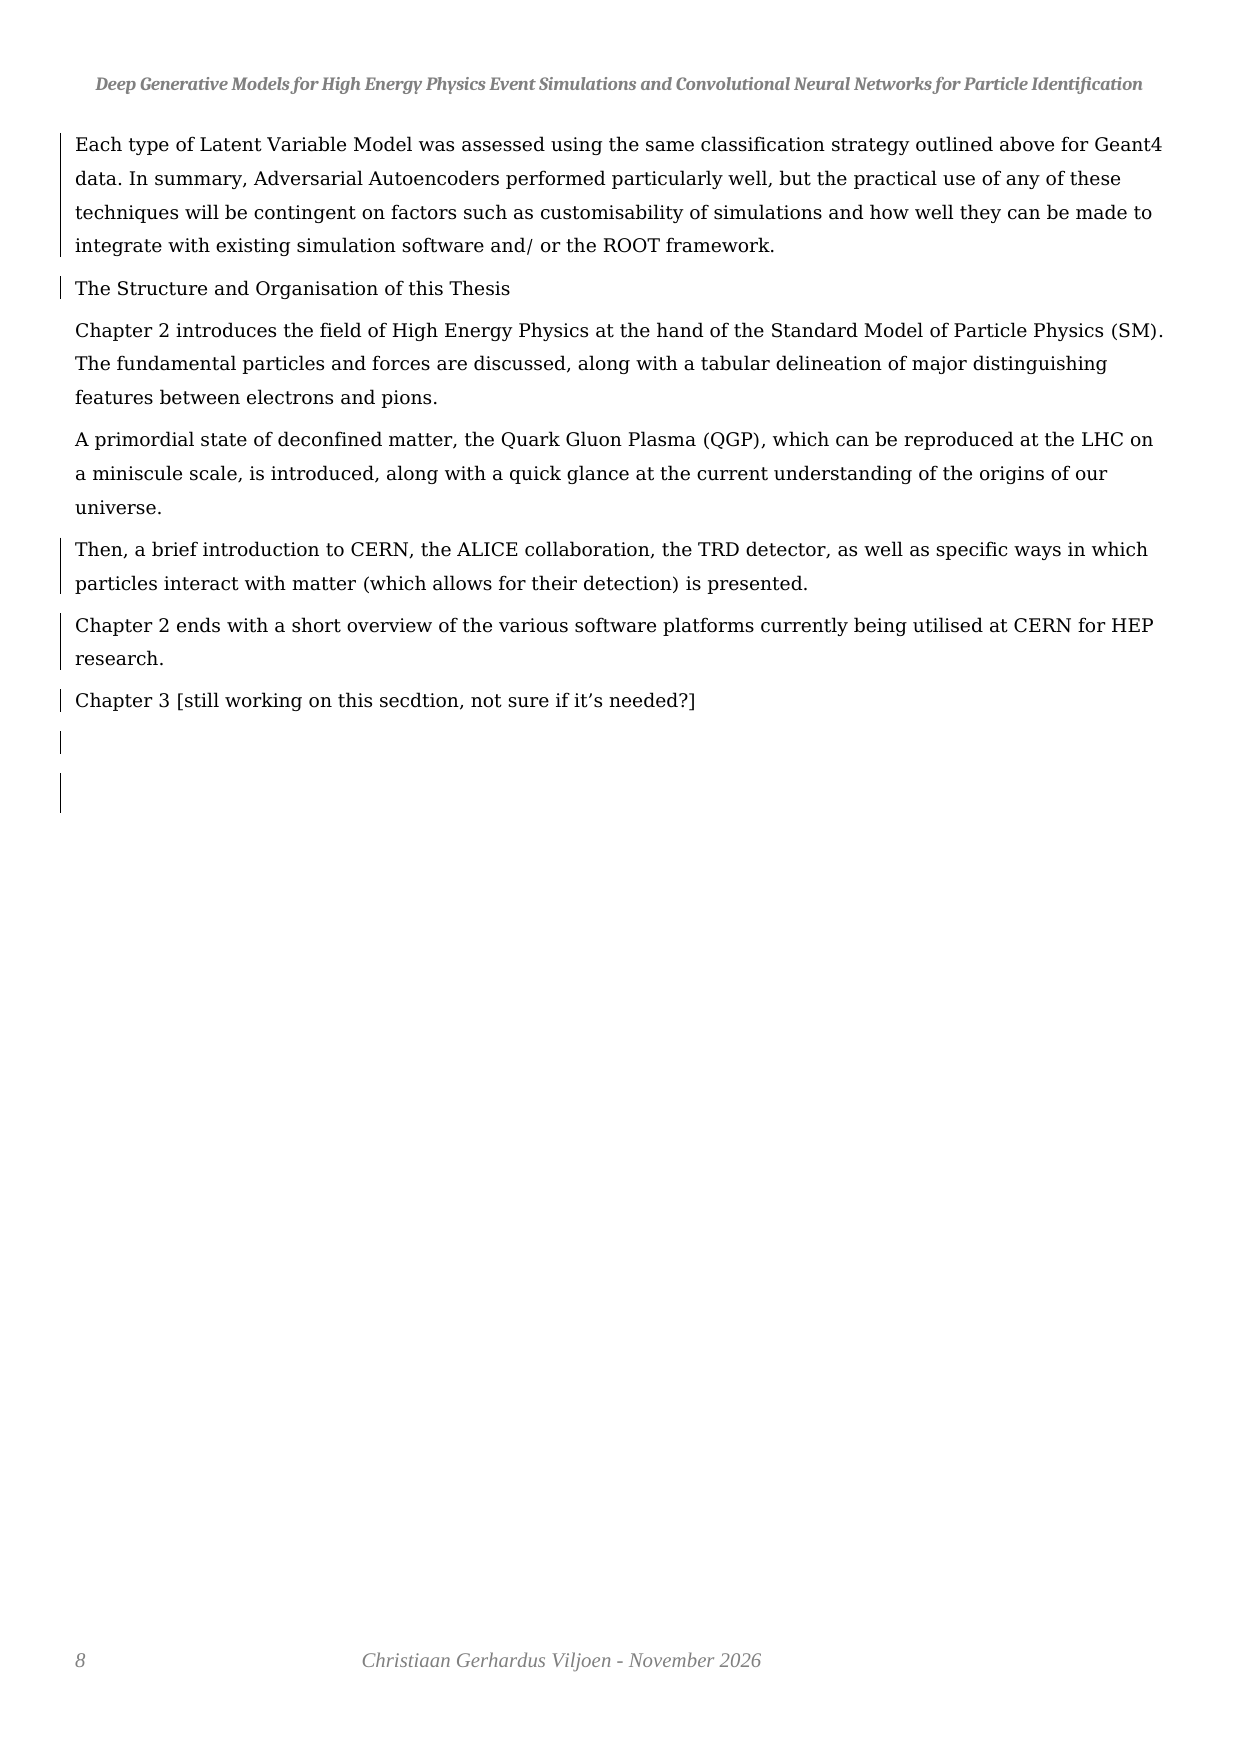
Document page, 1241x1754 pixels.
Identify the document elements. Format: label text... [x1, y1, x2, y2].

text Chapter 2 introduces the field of High Energy Physics at the hand of the Standard Model of Particle Physics (SM). The fundamental particles and forces are discussed, along with a tabular delineation of major distinguishing features between electrons and pions. [75, 318, 1165, 408]
text Chapter 2 ends with a short overview of the various software platforms currently being utilised at CERN for HEP research. [75, 613, 1165, 669]
text Then, a brief introduction to CERN, the ALICE collaboration, the TRD detector, as well as specific ways in which particles interact with matter (which allows for their detection) is presented. [75, 537, 1165, 594]
list The Structure and Organisation of this Thesis [75, 276, 1165, 299]
text Chapter 3 [still working on this secdtion, not sure if it’s needed?] [75, 689, 1165, 712]
text Each type of Latent Variable Model was assessed using the same classification strategy outlined above for Geant4 data. In summary, Adversarial Autoencoders performed particularly well, but the practical use of any of these techniques will be contingent on factors such as customisability of simulations and how well they can be made to integrate with existing simulation software and/ or the ROOT framework. [75, 133, 1165, 257]
text A primordial state of deconfined matter, the Quark Gluon Plasma (QGP), which can be reproduced at the LHC on a miniscule scale, is introduced, along with a quick glance at the current understanding of the origins of our universe. [75, 428, 1165, 518]
